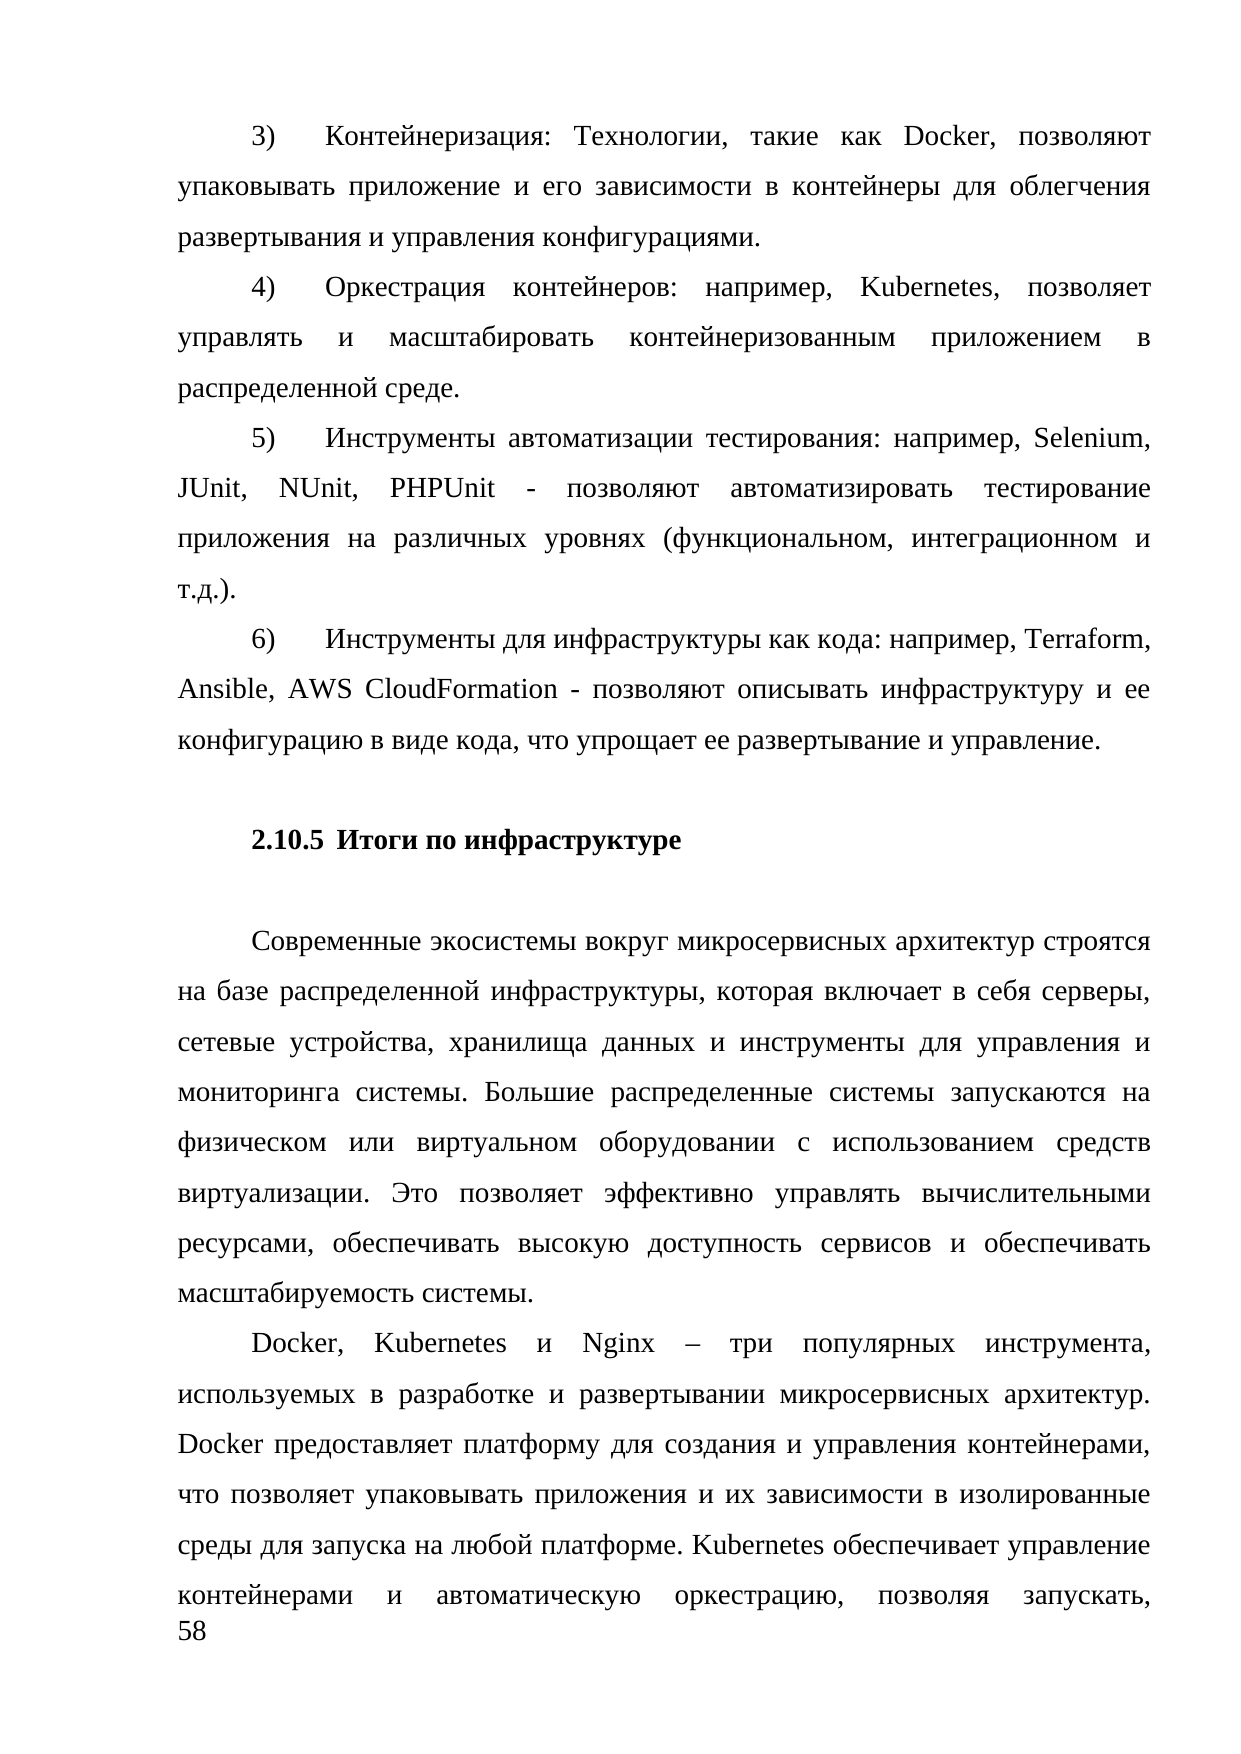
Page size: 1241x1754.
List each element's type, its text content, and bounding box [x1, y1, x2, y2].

text Современные экосистемы вокруг микросервисных архитектур строятся на базе распределенной инфраструктуры, которая включает в себя серверы, сетевые устройства, хранилища данных и инструменты для управления и мониторинга системы. Большие распределенные системы запускаются на физическом или виртуальном оборудовании с использованием средств виртуализации. Это позволяет эффективно управлять вычислительными ресурсами, обеспечивать высокую доступность сервисов и обеспечивать масштабируемость системы. [177, 923, 1152, 1309]
list Инструменты для инфраструктуры как кода: например, Terraform, Ansible, AWS CloudFormation - позволяют описывать инфраструктуру и ее конфигурацию в виде кода, что упрощает ее развертывание и управление. [177, 621, 1152, 755]
list Контейнеризация: Технологии, такие как Docker, позволяют упаковывать приложение и его зависимости в контейнеры для облегчения развертывания и управления конфигурациями. [177, 118, 1152, 252]
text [177, 1326, 1152, 1611]
list Инструменты автоматизации тестирования: например, Selenium, JUnit, NUnit, PHPUnit - позволяют автоматизировать тестирование приложения на различных уровнях (функциональном, интеграционном и т.д.). [177, 420, 1152, 604]
list Итоги по инфраструктуре [251, 822, 1152, 856]
list Оркестрация контейнеров: например, Kubernetes, позволяет управлять и масштабировать контейнеризованным приложением в распределенной среде. [177, 269, 1152, 403]
